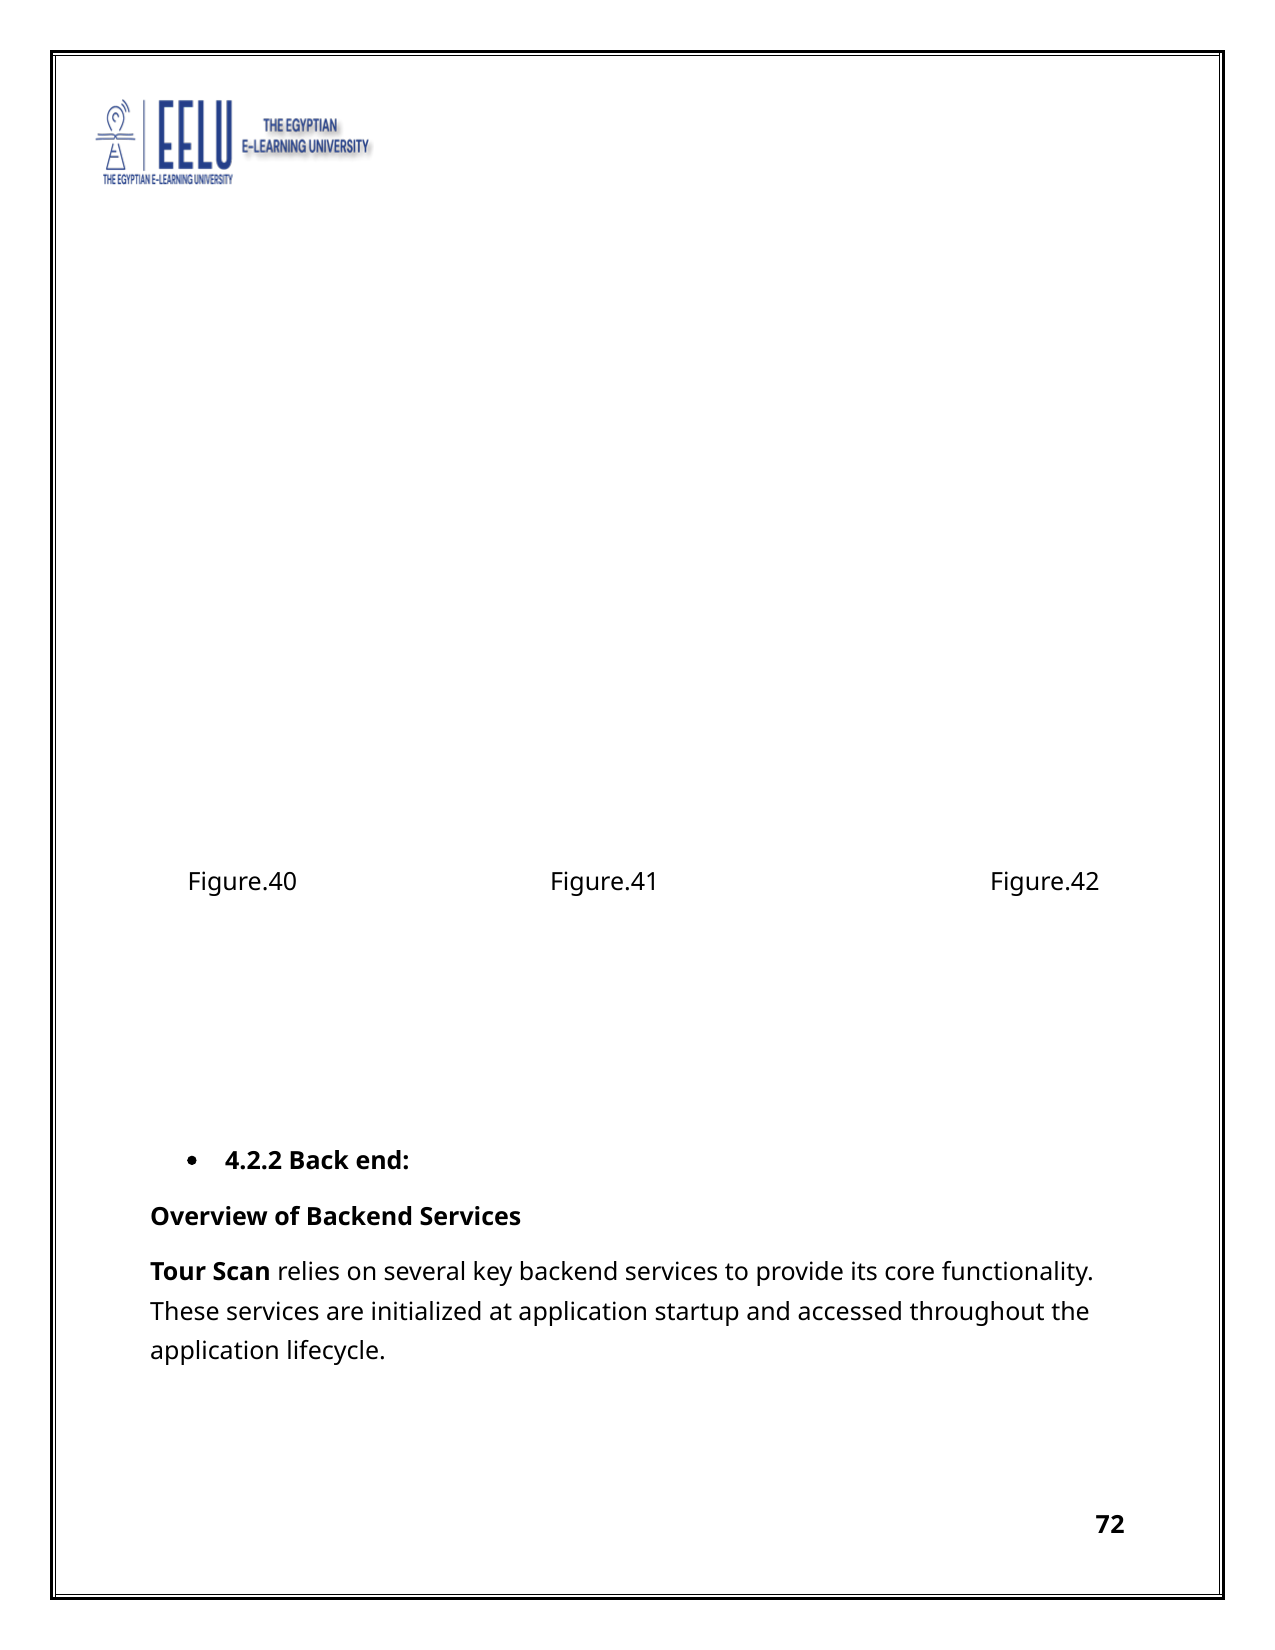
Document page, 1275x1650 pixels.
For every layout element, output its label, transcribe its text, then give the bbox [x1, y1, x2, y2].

list 4.2.2 Back end: [187, 1142, 1125, 1176]
text Figure.40 Figure.41 Figure.42 [187, 863, 1125, 897]
text Tour Scan relies on several key backend services to provide its core functionality. These services are initialized at application startup and accessed throughout the application lifecycle. [150, 1254, 1125, 1366]
picture [80, 75, 374, 188]
text Overview of Backend Services [150, 1198, 1125, 1232]
